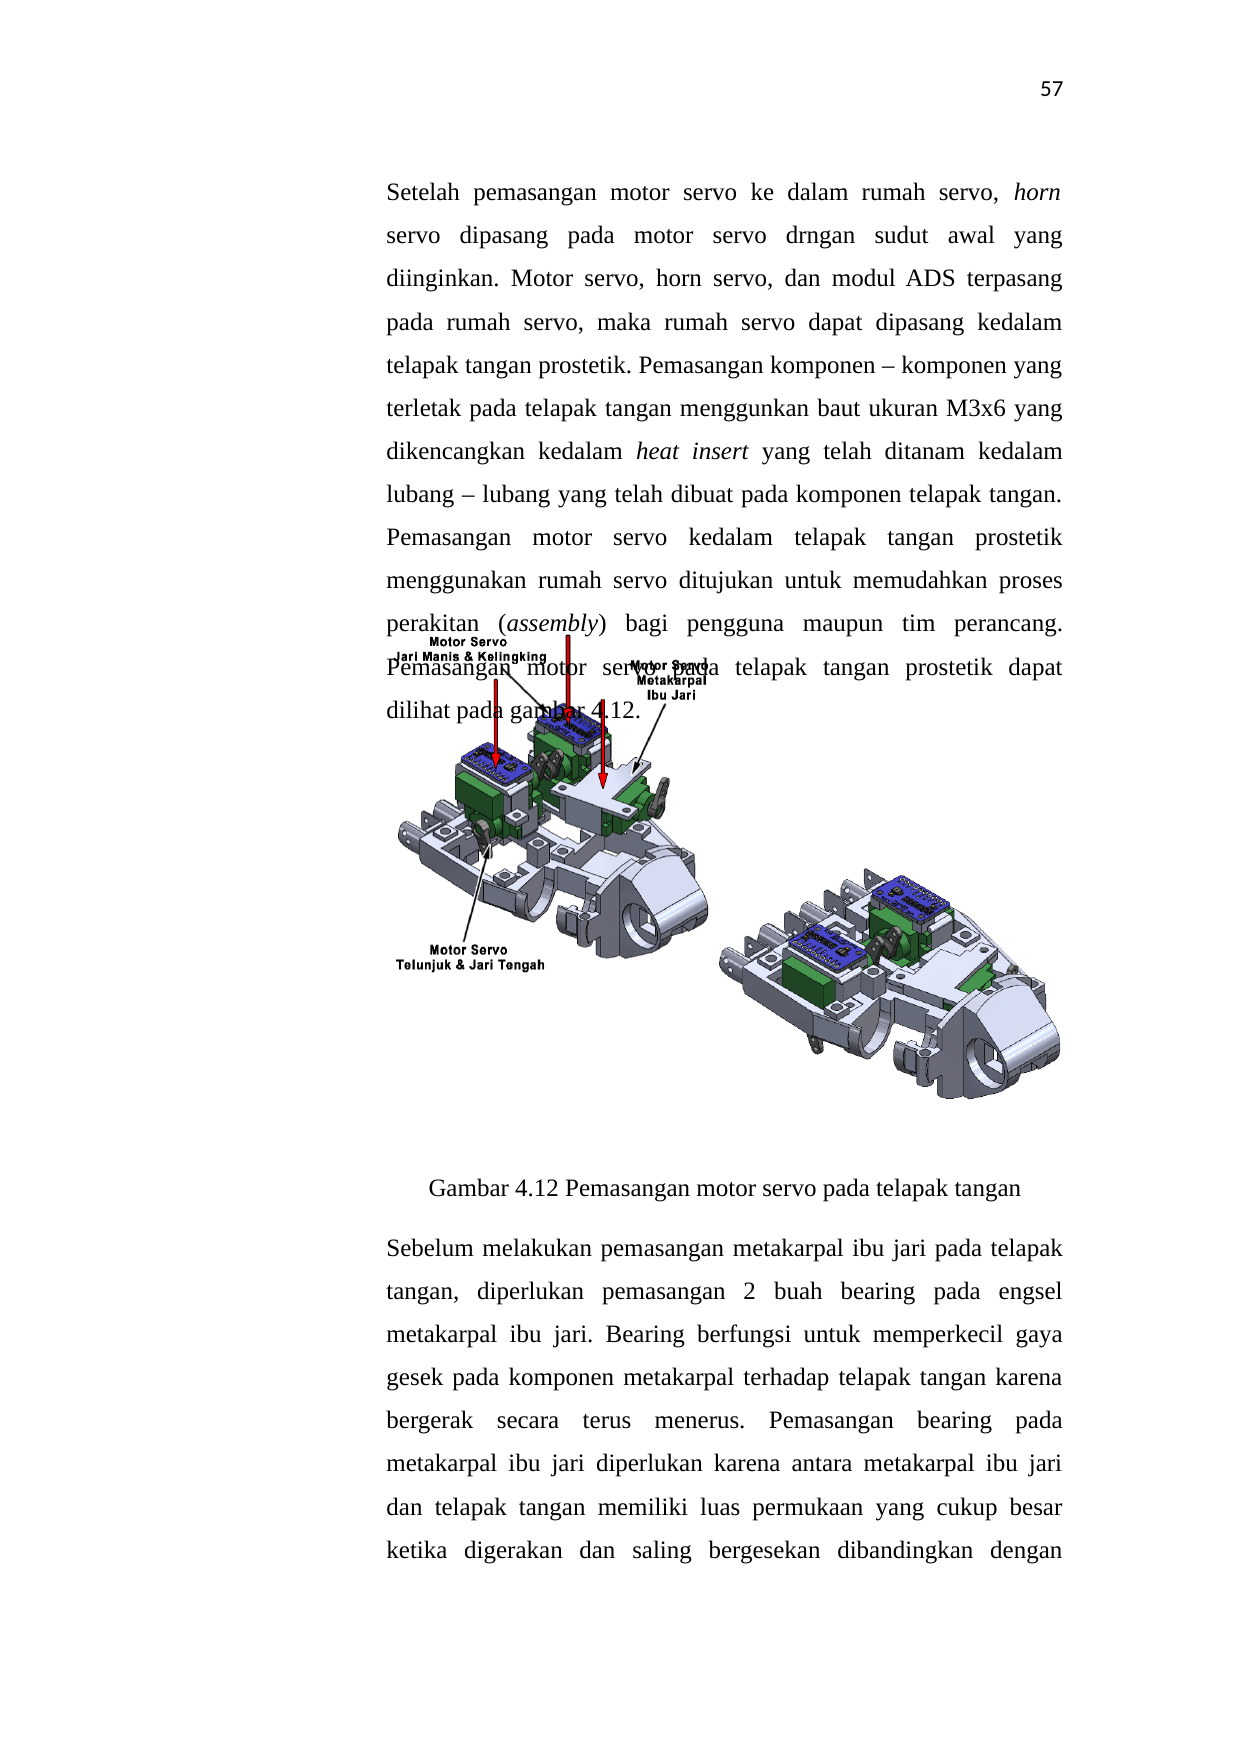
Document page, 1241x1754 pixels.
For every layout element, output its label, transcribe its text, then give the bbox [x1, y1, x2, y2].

text Gambar 4.12 Pemasangan motor servo pada telapak tangan [386, 1173, 1063, 1202]
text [386, 1233, 1063, 1563]
text Setelah pemasangan motor servo ke dalam rumah servo, horn servo dipasang pada motor servo drngan sudut awal yang diinginkan. Motor servo, horn servo, dan modul ADS terpasang pada rumah servo, maka rumah servo dapat dipasang kedalam telapak tangan prostetik. Pemasangan komponen – komponen yang terletak pada telapak tangan menggunkan baut ukuran M3x6 yang dikencangkan kedalam heat insert yang telah ditanam kedalam lubang – lubang yang telah dibuat pada komponen telapak tangan. Pemasangan motor servo kedalam telapak tangan prostetik menggunakan rumah servo ditujukan untuk memudahkan proses perakitan (assembly) bagi pengguna maupun tim perancang. Pemasangan motor servo pada telapak tangan prostetik dapat dilihat pada gambar 4.12. [386, 177, 1063, 723]
picture [387, 723, 1068, 1100]
